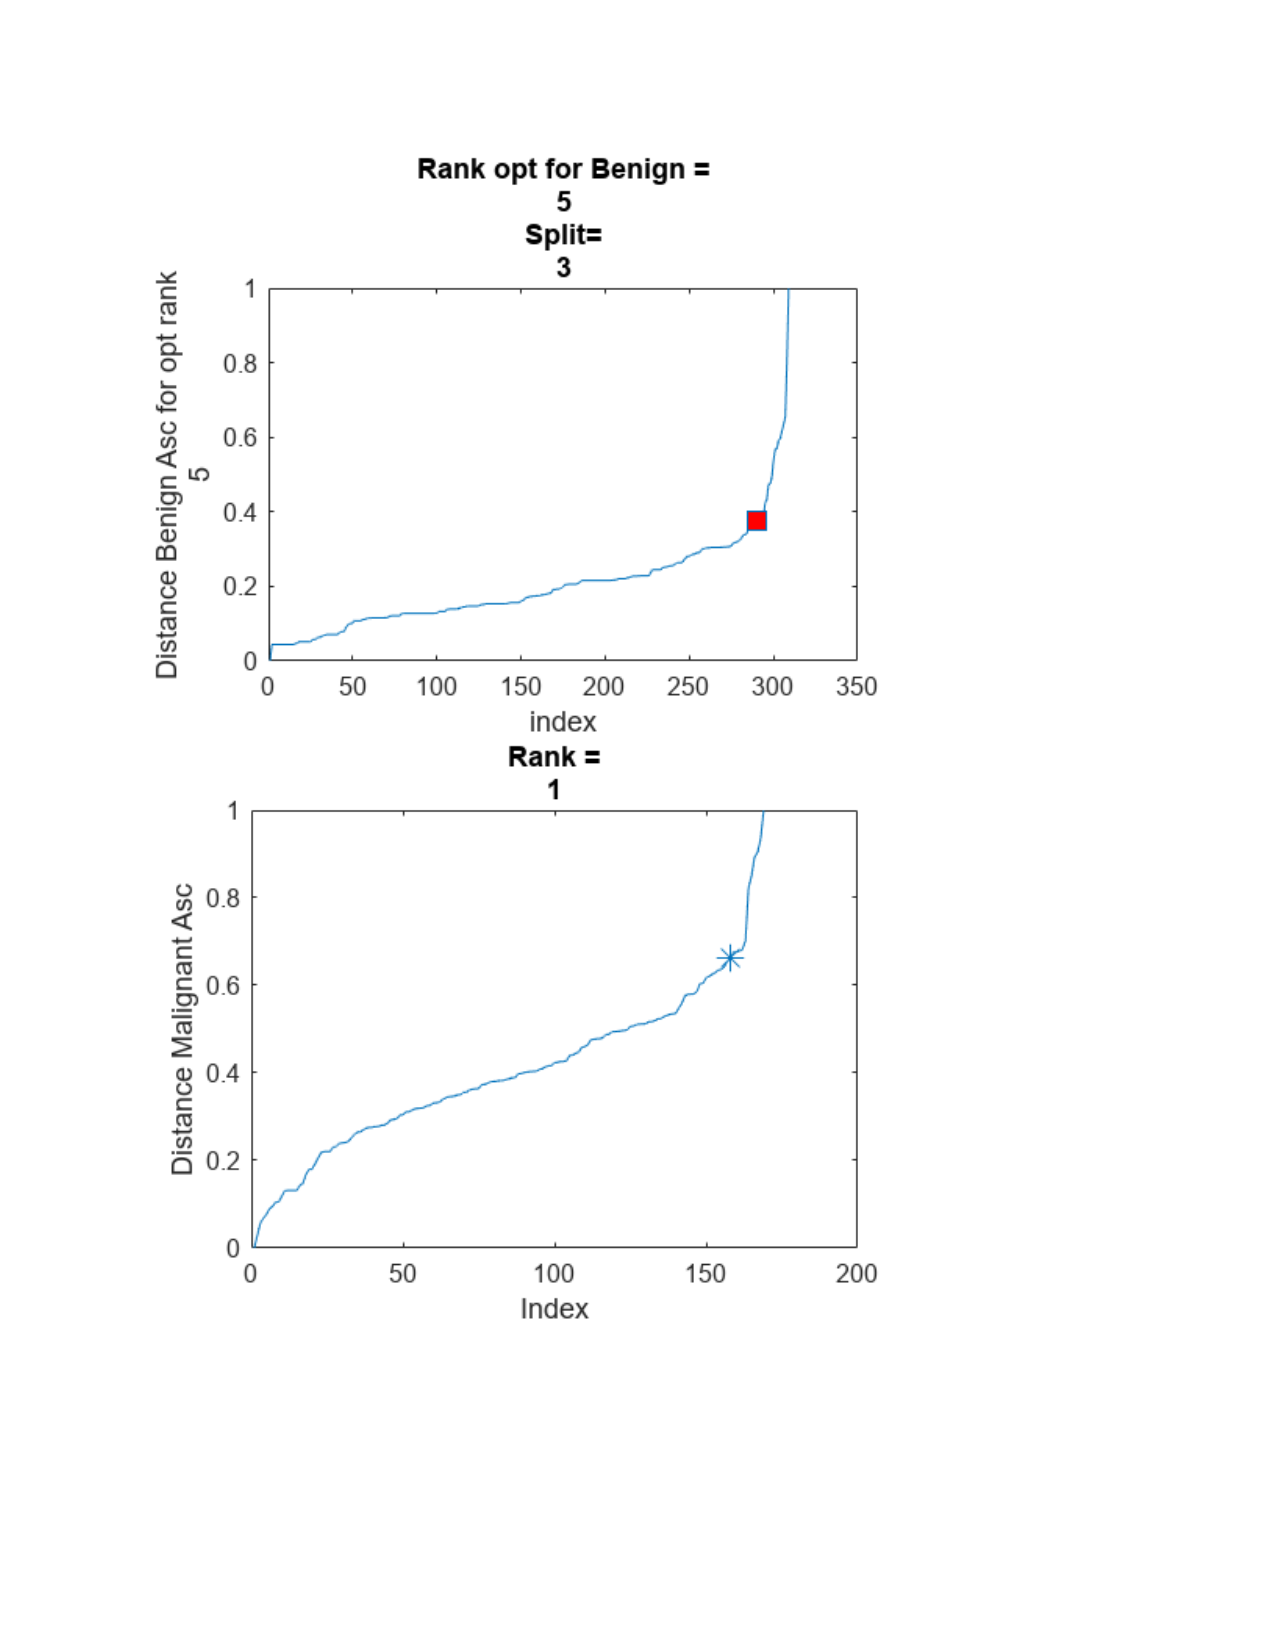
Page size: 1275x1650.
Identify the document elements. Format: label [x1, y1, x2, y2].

picture [150, 150, 933, 1325]
